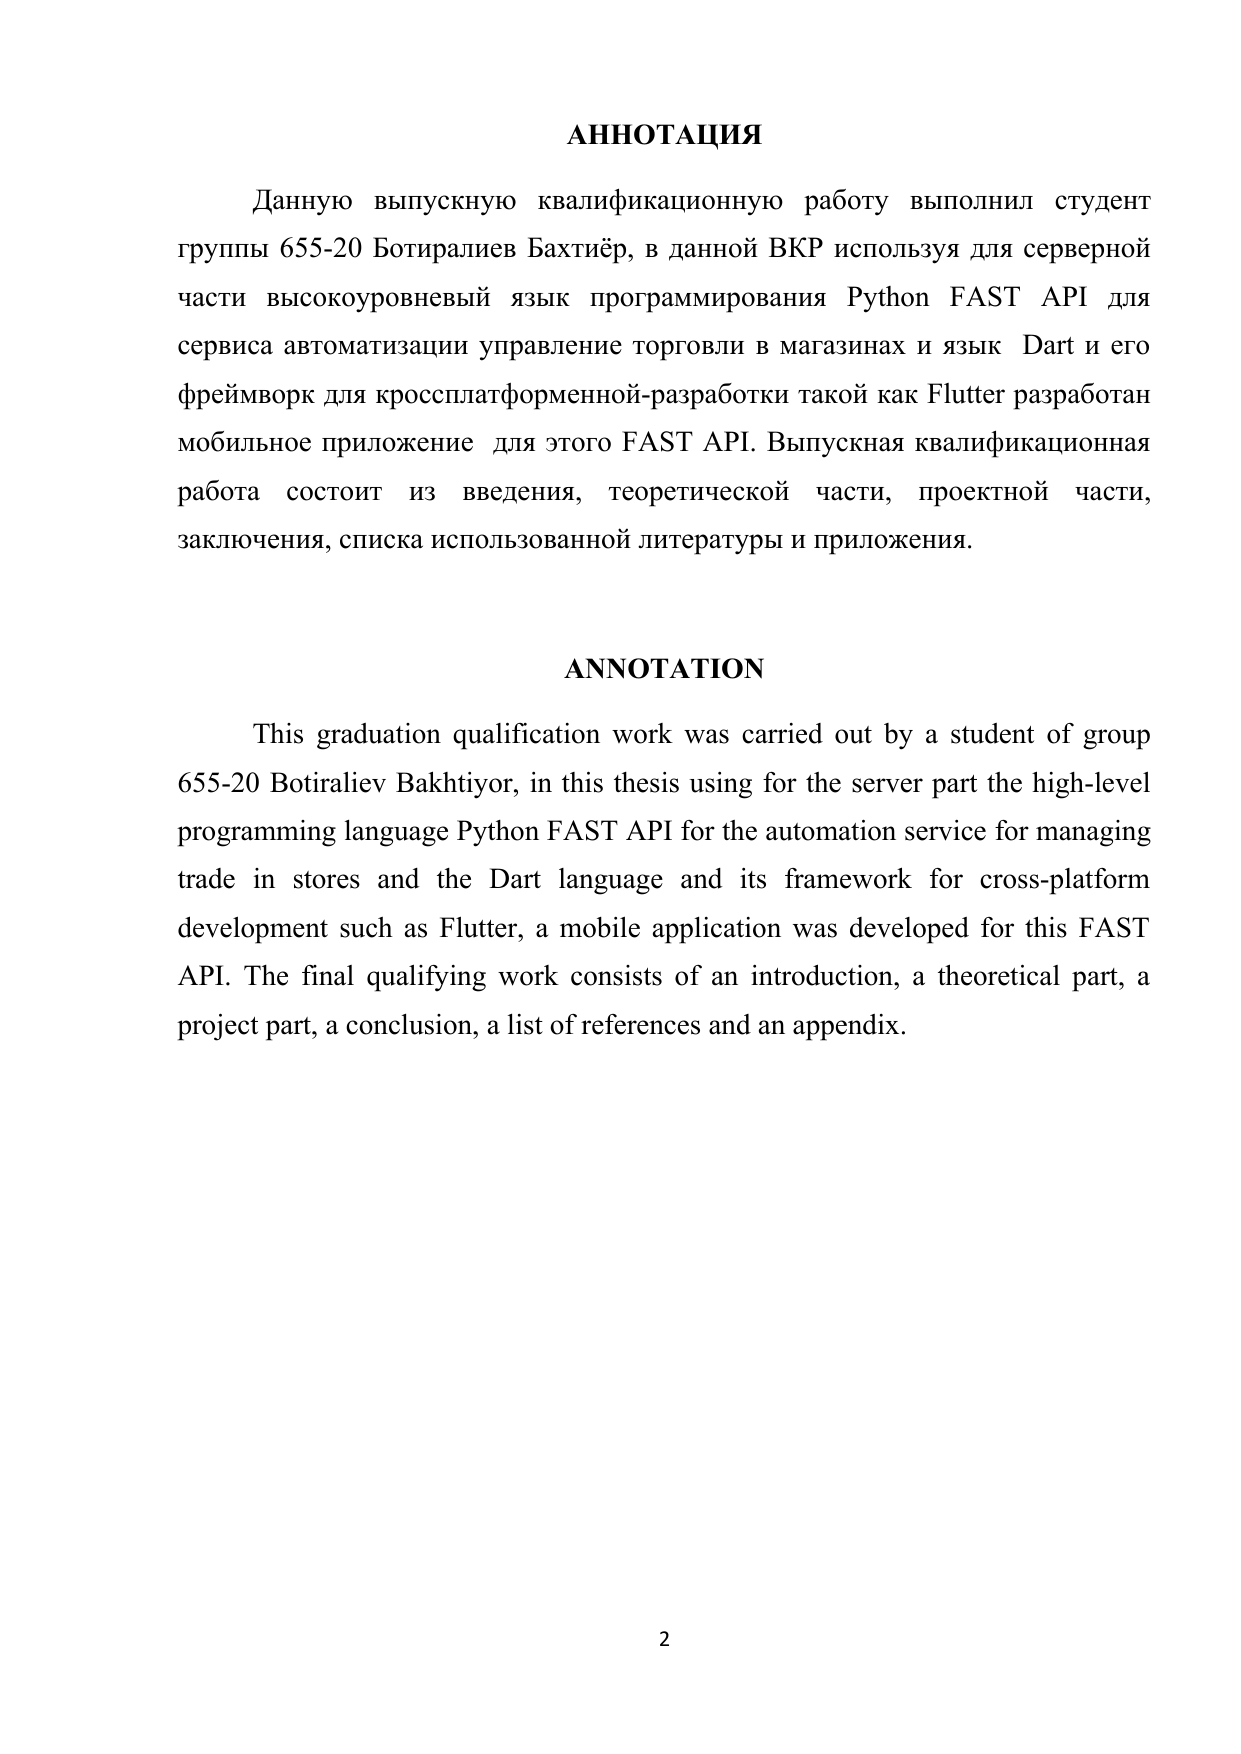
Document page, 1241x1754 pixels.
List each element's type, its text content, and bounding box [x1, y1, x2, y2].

text АННОТАЦИЯ [177, 118, 1152, 150]
text Данную выпускную квалификационную работу выполнил студент группы 655-20 Ботиралиев Бахтиёр, в данной ВКР используя для серверной части высокоуровневый язык программирования Python FAST API для сервиса автоматизации управление торговли в магазинах и язык Dart и его фреймворк для кроссплатформенной-разработки такой как Flutter разработан мобильное приложение для этого FAST API. Выпускная квалификационная работа состоит из введения, теоретической части, проектной части, заключения, списка использованной литературы и приложения. [177, 183, 1152, 554]
text ANNOTATION [177, 652, 1152, 685]
text This graduation qualification work was carried out by a student of group 655-20 Botiraliev Bakhtiyor, in this thesis using for the server part the high-level programming language Python FAST API for the automation service for managing trade in stores and the Dart language and its framework for cross-platform development such as Flutter, a mobile application was developed for this FAST API. The final qualifying work consists of an introduction, a theoretical part, a project part, a conclusion, a list of references and an appendix. [177, 718, 1152, 1041]
